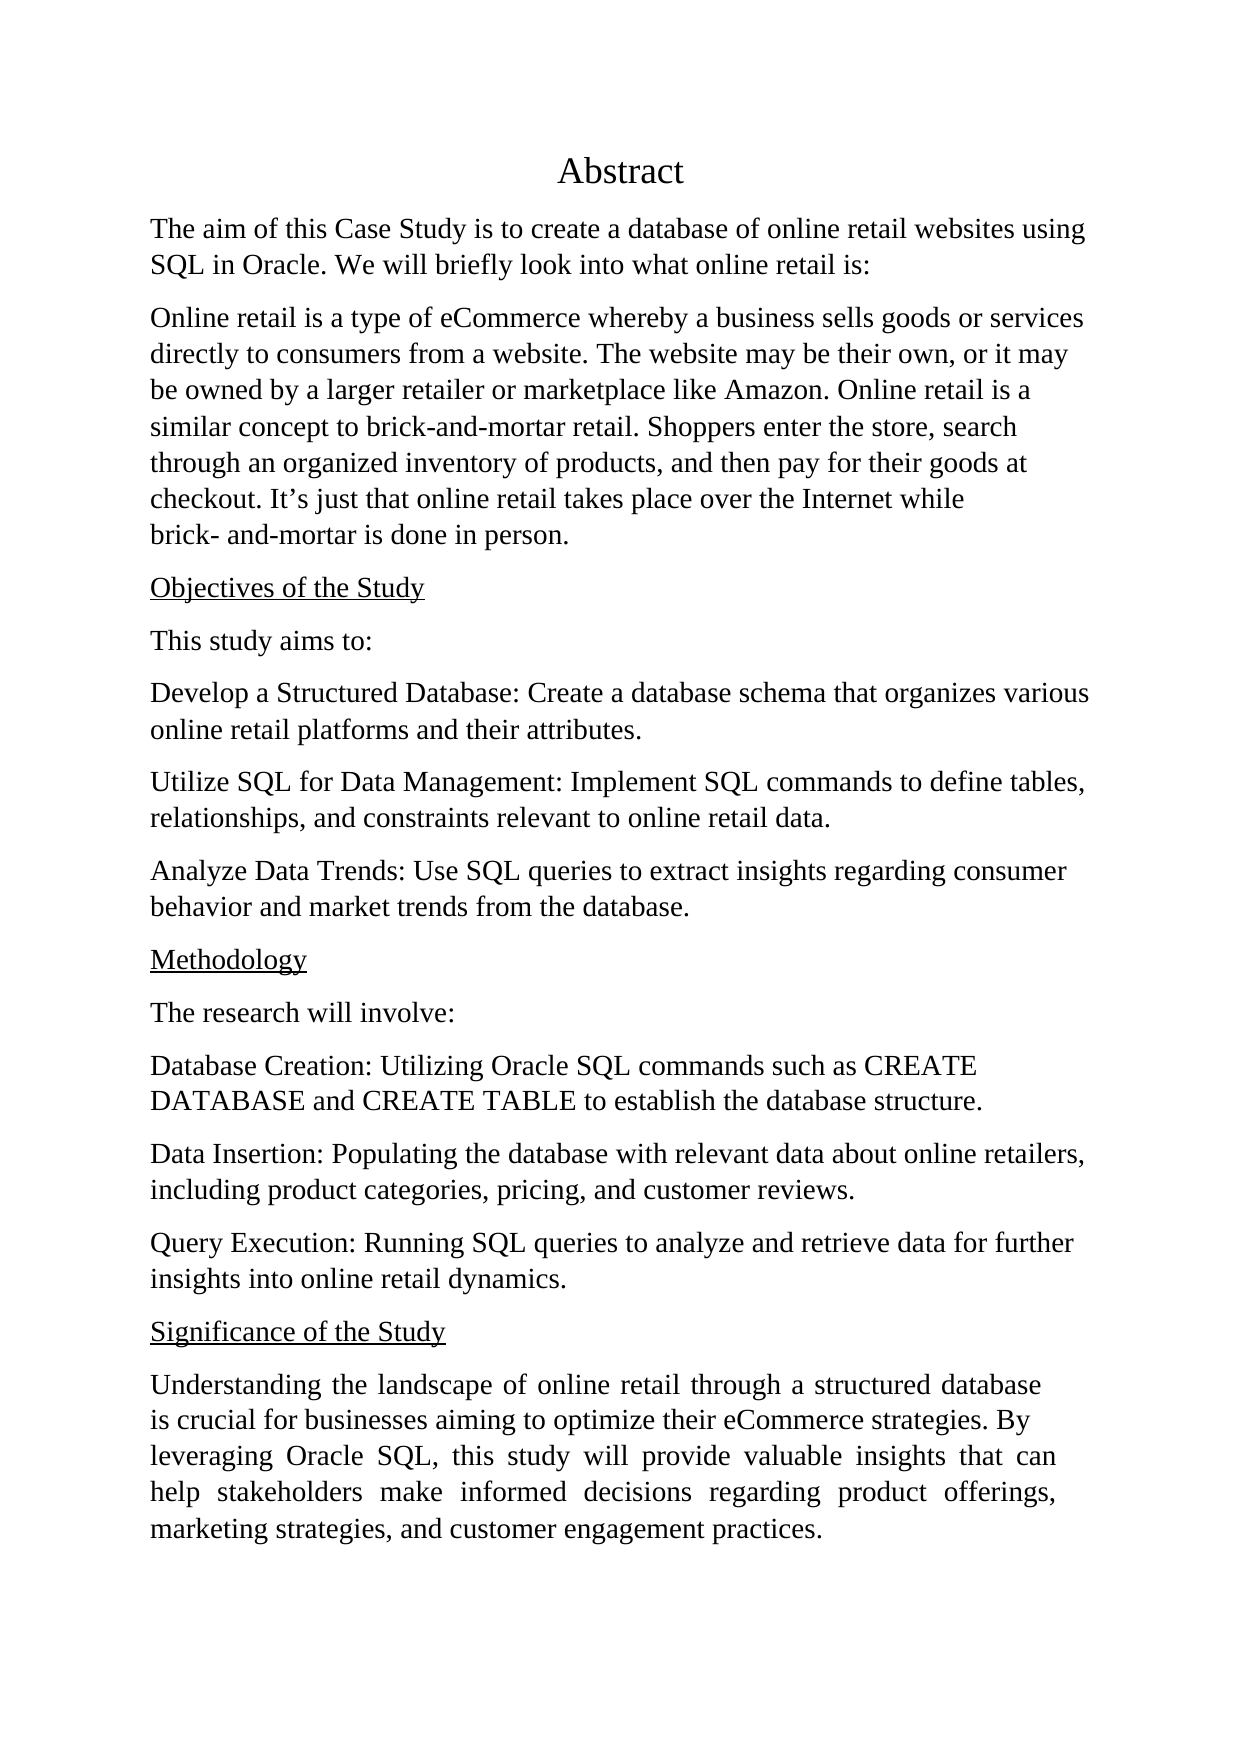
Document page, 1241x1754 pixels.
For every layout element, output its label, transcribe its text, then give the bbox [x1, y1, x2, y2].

text Understanding the landscape of online retail through a structured database is crucial for businesses aiming to optimize their eCommerce strategies. By [150, 1367, 1042, 1436]
subtitle Abstract [323, 148, 917, 191]
text leveraging Oracle SQL, this study will provide valuable insights that can help stakeholders make informed decisions regarding product offerings, marketing strategies, and customer engagement practices. [150, 1438, 1057, 1544]
text Methodology [150, 942, 1240, 976]
text checkout. It’s just that online retail takes place over the Internet while brick- and-mortar is done in person. [150, 481, 1041, 551]
text Utilize SQL for Data Management: Implement SQL commands to define tables, relationships, and constraints relevant to online retail data. [150, 764, 1087, 834]
text Database Creation: Utilizing Oracle SQL commands such as CREATE DATABASE and CREATE TABLE to establish the database structure. [150, 1048, 1073, 1117]
text Data Insertion: Populating the database with relevant data about online retailers, including product categories, pricing, and customer reviews. [150, 1136, 1087, 1206]
text Objectives of the Study This study aims to: [150, 570, 426, 656]
text Query Execution: Running SQL queries to analyze and retrieve data for further insights into online retail dynamics. [150, 1225, 1087, 1295]
text The aim of this Case Study is to create a database of online retail websites using SQL in Oracle. We will briefly look into what online retail is: [150, 211, 1087, 281]
text Develop a Structured Database: Create a database schema that organizes various online retail platforms and their attributes. [150, 676, 1156, 745]
text Online retail is a type of eCommerce whereby a business sells goods or services directly to consumers from a website. The website may be their own, or it may be owned by a larger retailer or marketplace like Amazon. Online retail is a similar concept to brick-and-mortar retail. Shoppers enter the store, search through an organized inventory of products, and then pay for their goods at [150, 300, 1086, 478]
text The research will involve: [150, 995, 1240, 1028]
text Analyze Data Trends: Use SQL queries to extract insights regarding consumer behavior and market trends from the database. [150, 853, 1073, 923]
text Significance of the Study [150, 1314, 1240, 1347]
